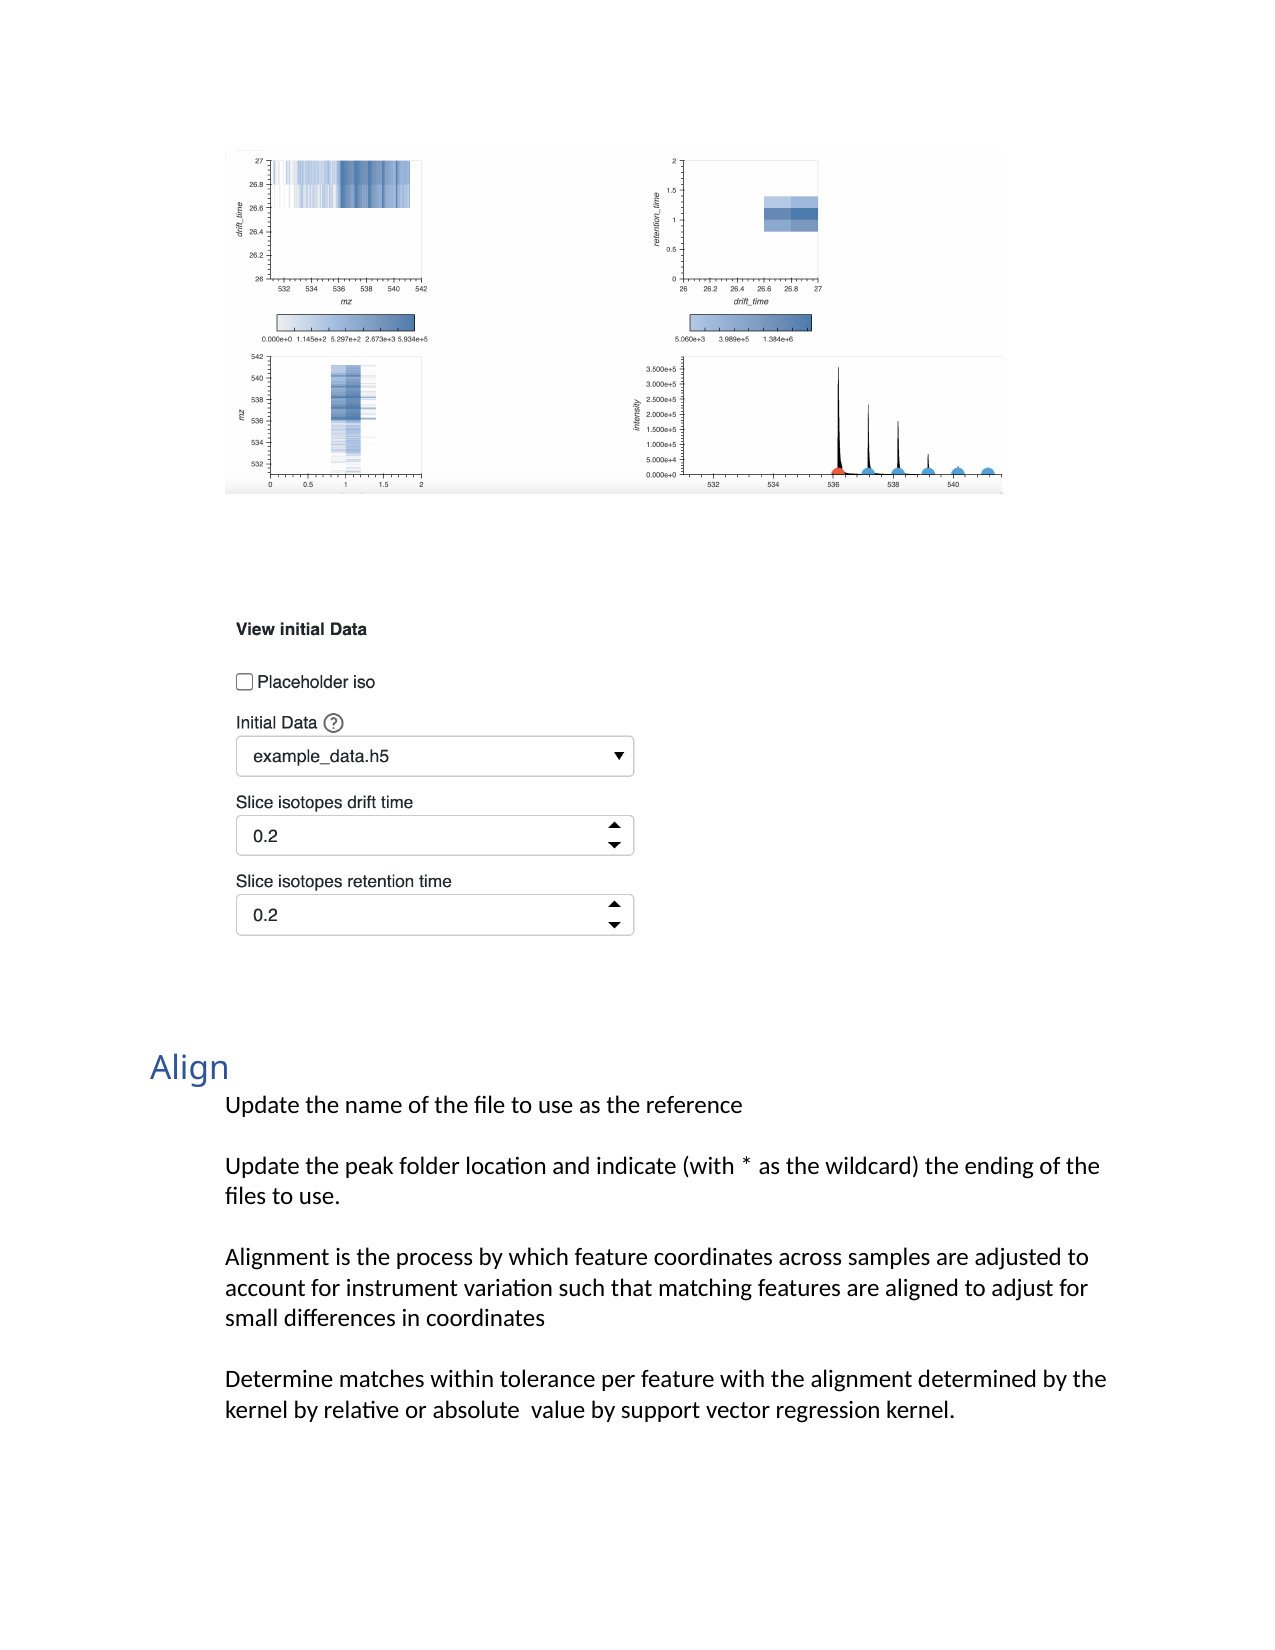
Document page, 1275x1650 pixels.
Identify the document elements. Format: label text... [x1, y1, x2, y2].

picture [225, 150, 1003, 494]
list Update the peak folder location and indicate (with * as the wildcard) the ending of the files to use. [225, 1150, 1125, 1211]
subtitle Align [150, 1043, 1125, 1089]
picture [225, 615, 650, 958]
list Determine matches within tolerance per feature with the alignment determined by the kernel by relative or absolute value by support vector regression kernel. [225, 1363, 1125, 1424]
text Update the name of the file to use as the reference [150, 1089, 1125, 1119]
list Alignment is the process by which feature coordinates across samples are adjusted to account for instrument variation such that matching features are aligned to adjust for small differences in coordinates [225, 1241, 1125, 1333]
